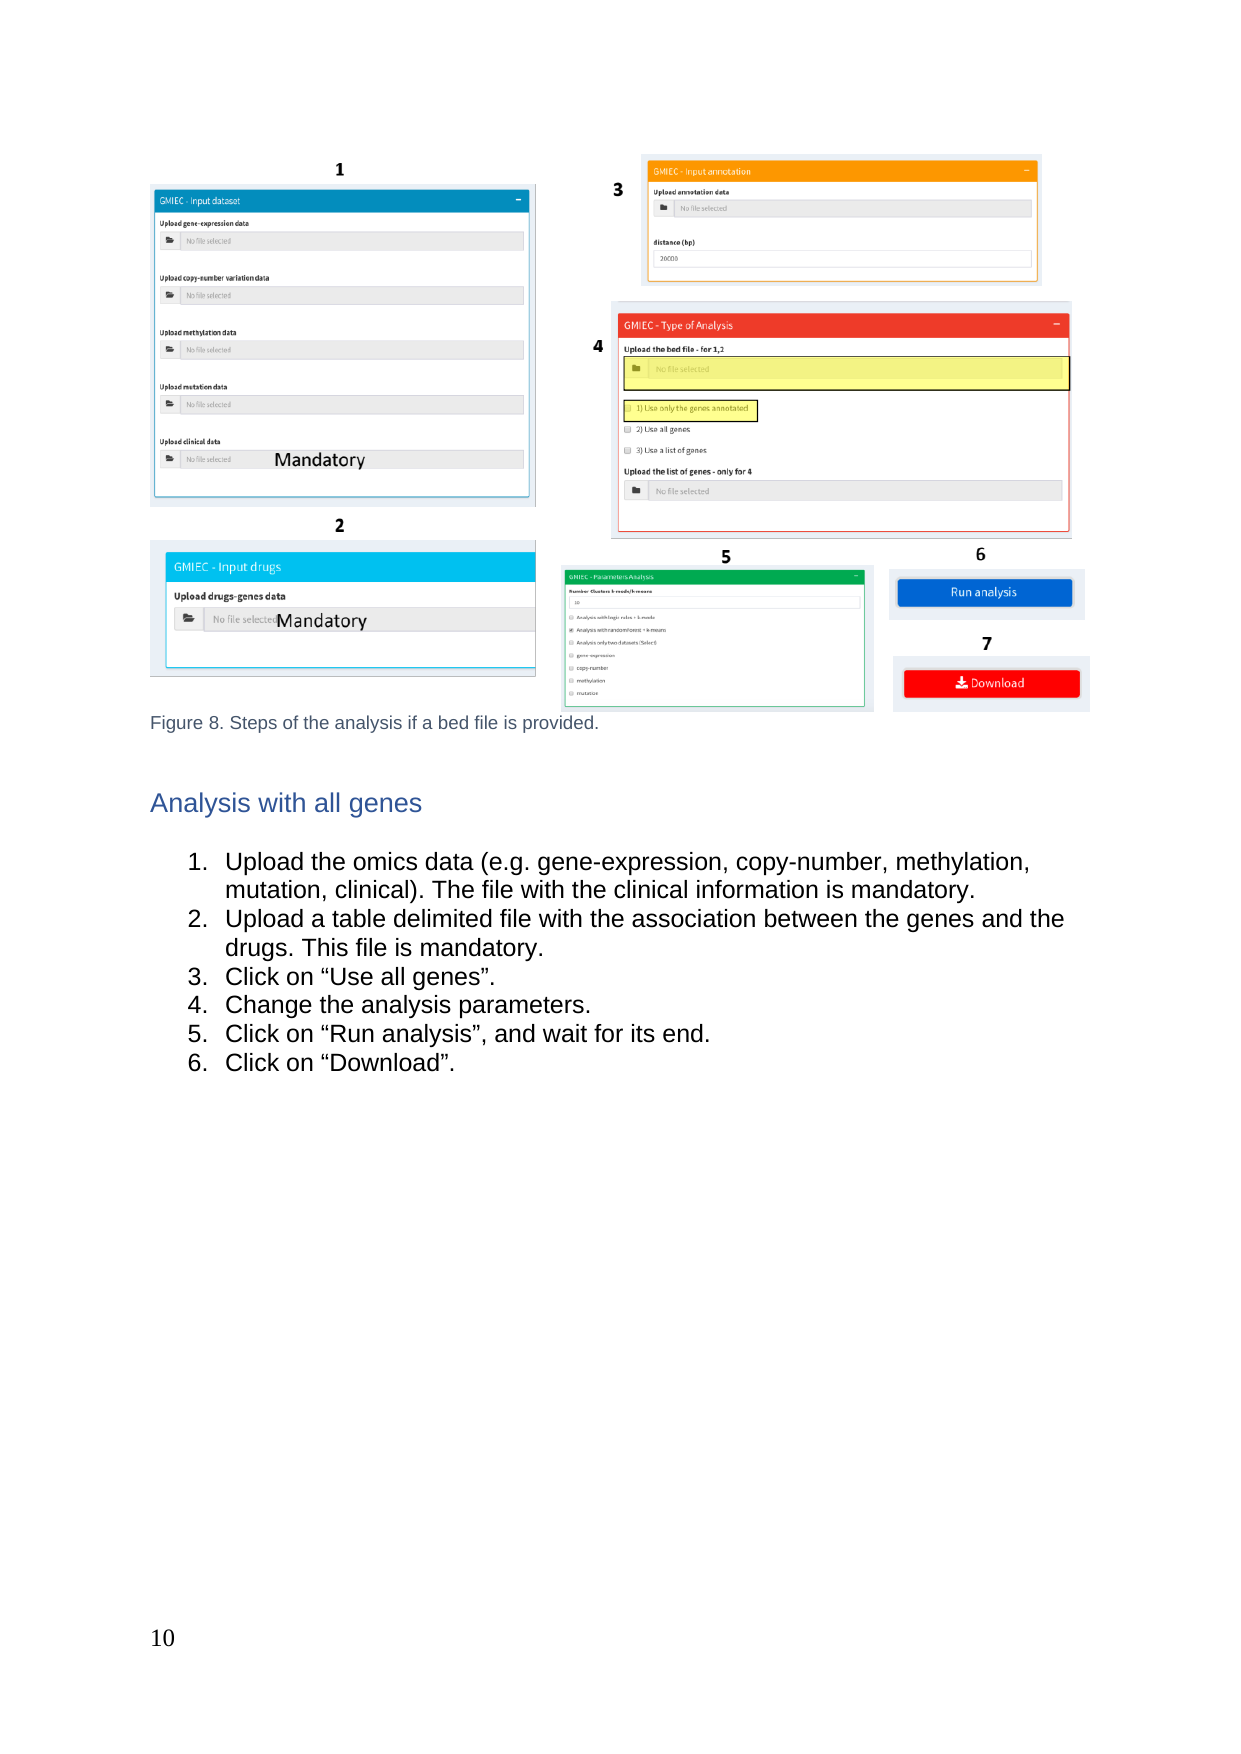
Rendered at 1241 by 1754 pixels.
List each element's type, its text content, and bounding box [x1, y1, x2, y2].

list Upload the omics data (e.g. gene-expression, copy-number, methylation, mutation, clinical). The file with the clinical information is mandatory. [187, 847, 1090, 904]
list Click on “Use all genes”. [187, 962, 1090, 991]
list Click on “Download”. [187, 1048, 1090, 1077]
list Change the analysis parameters. [187, 991, 1090, 1019]
list Upload a table delimited file with the association between the genes and the drugs. This file is mandatory. [187, 904, 1090, 962]
text Figure 8. Steps of the analysis if a bed file is provided. [150, 711, 1090, 733]
subtitle Analysis with all genes [150, 787, 1090, 818]
list Click on “Run analysis”, and wait for its end. [187, 1019, 1090, 1048]
